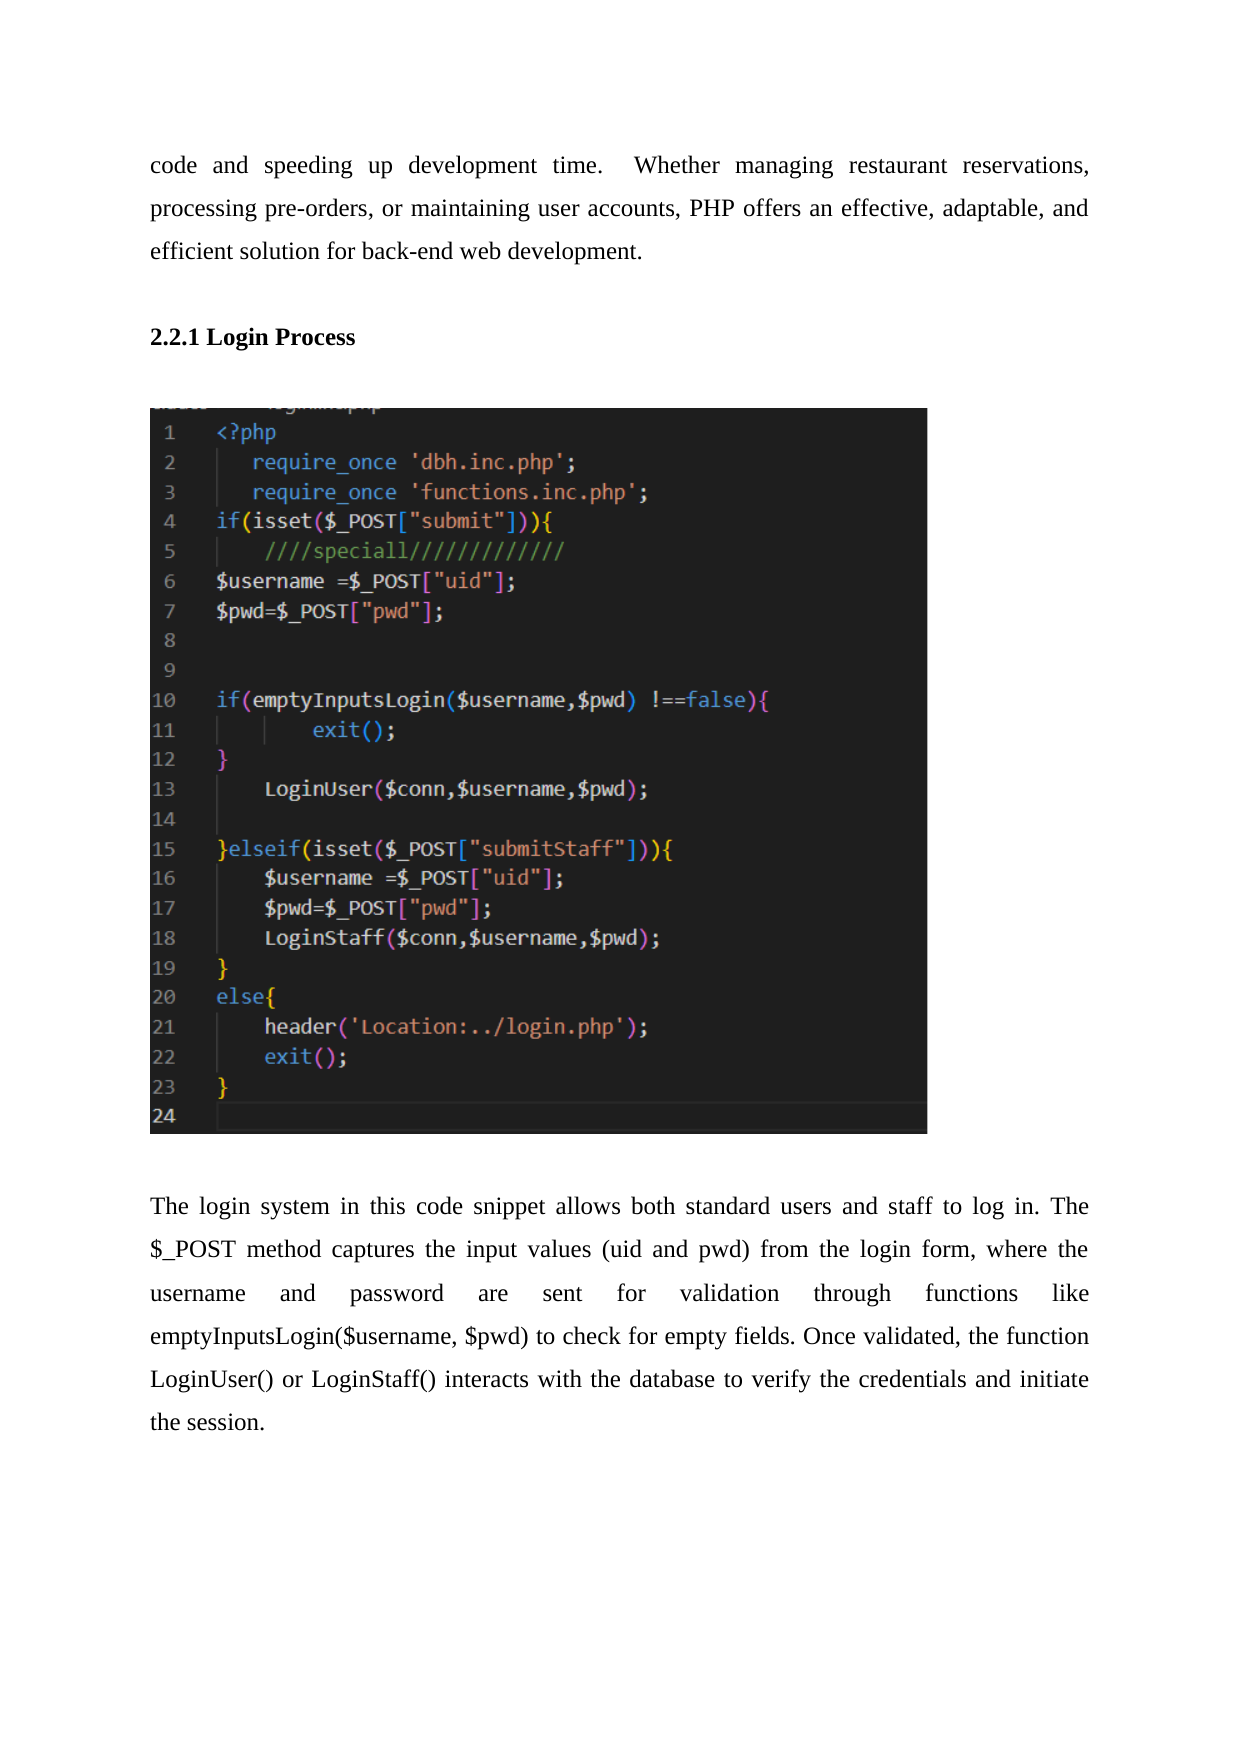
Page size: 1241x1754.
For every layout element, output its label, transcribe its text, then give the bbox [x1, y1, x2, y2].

picture [150, 408, 928, 1134]
text The login system in this code snippet allows both standard users and staff to log in. The $_POST method captures the input values (uid and pwd) from the login form, where the username and password are sent for validation through functions like emptyInputsLogin($username, $pwd) to check for empty fields. Once validated, the function LoginUser() or LoginStaff() interacts with the database to verify the credentials and initiate the session. [150, 1191, 1090, 1436]
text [150, 150, 1090, 265]
text 2.2.1 Login Process [150, 322, 1090, 351]
